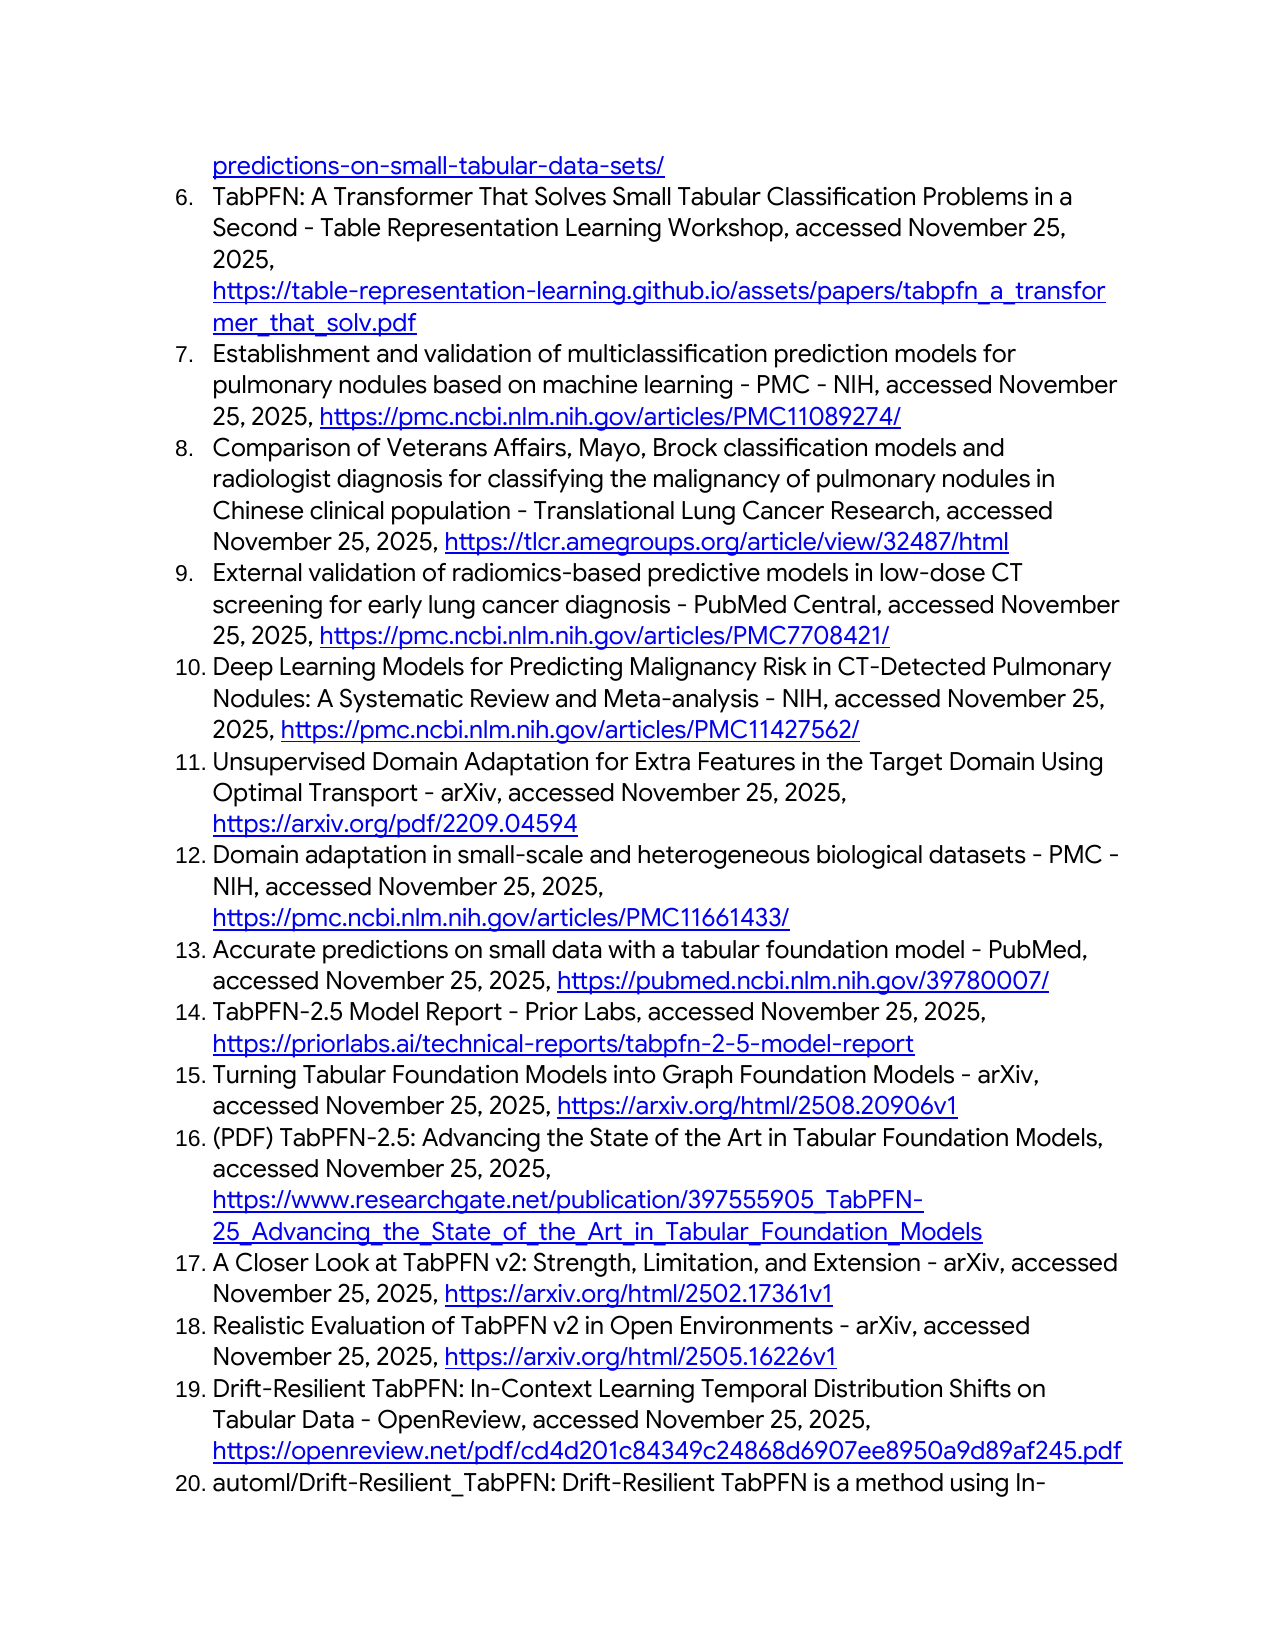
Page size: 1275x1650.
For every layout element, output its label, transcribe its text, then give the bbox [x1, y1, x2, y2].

list TabPFN-2.5 Model Report - Prior Labs, accessed November 25, 2025, https://priorlabs.ai/technical-reports/tabpfn-2-5-model-report [175, 997, 1125, 1059]
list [175, 150, 1125, 181]
list Turning Tabular Foundation Models into Graph Foundation Models - arXiv, accessed November 25, 2025, https://arxiv.org/html/2508.20906v1 [175, 1059, 1125, 1122]
list External validation of radiomics-based predictive models in low-dose CT screening for early lung cancer diagnosis - PubMed Central, accessed November 25, 2025, https://pmc.ncbi.nlm.nih.gov/articles/PMC7708421/ [175, 558, 1125, 652]
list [175, 1467, 1125, 1498]
list Establishment and validation of multiclassification prediction models for pulmonary nodules based on machine learning - PMC - NIH, accessed November 25, 2025, https://pmc.ncbi.nlm.nih.gov/articles/PMC11089274/ [175, 338, 1125, 432]
list Domain adaptation in small-scale and heterogeneous biological datasets - PMC - NIH, accessed November 25, 2025, https://pmc.ncbi.nlm.nih.gov/articles/PMC11661433/ [175, 840, 1125, 934]
list (PDF) TabPFN-2.5: Advancing the State of the Art in Tabular Foundation Models, accessed November 25, 2025, https://www.researchgate.net/publication/397555905_TabPFN-25_Advancing_the_State_of_the_Art_in_Tabular_Foundation_Models [175, 1122, 1125, 1247]
list Realistic Evaluation of TabPFN v2 in Open Environments - arXiv, accessed November 25, 2025, https://arxiv.org/html/2505.16226v1 [175, 1310, 1125, 1373]
list TabPFN: A Transformer That Solves Small Tabular Classification Problems in a Second - Table Representation Learning Workshop, accessed November 25, 2025, https://table-representation-learning.github.io/assets/papers/tabpfn_a_transformer_that_solv.pdf [175, 181, 1125, 338]
list Deep Learning Models for Predicting Malignancy Risk in CT-Detected Pulmonary Nodules: A Systematic Review and Meta-analysis - NIH, accessed November 25, 2025, https://pmc.ncbi.nlm.nih.gov/articles/PMC11427562/ [175, 652, 1125, 746]
list Drift-Resilient TabPFN: In-Context Learning Temporal Distribution Shifts on Tabular Data - OpenReview, accessed November 25, 2025, https://openreview.net/pdf/cd4d201c84349c24868d6907ee8950a9d89af245.pdf [175, 1373, 1125, 1467]
list Unsupervised Domain Adaptation for Extra Features in the Target Domain Using Optimal Transport - arXiv, accessed November 25, 2025, https://arxiv.org/pdf/2209.04594 [175, 746, 1125, 840]
list A Closer Look at TabPFN v2: Strength, Limitation, and Extension - arXiv, accessed November 25, 2025, https://arxiv.org/html/2502.17361v1 [175, 1247, 1125, 1310]
list Accurate predictions on small data with a tabular foundation model - PubMed, accessed November 25, 2025, https://pubmed.ncbi.nlm.nih.gov/39780007/ [175, 934, 1125, 997]
list Comparison of Veterans Affairs, Mayo, Brock classification models and radiologist diagnosis for classifying the malignancy of pulmonary nodules in Chinese clinical population - Translational Lung Cancer Research, accessed November 25, 2025, https://tlcr.amegroups.org/article/view/32487/html [175, 432, 1125, 558]
